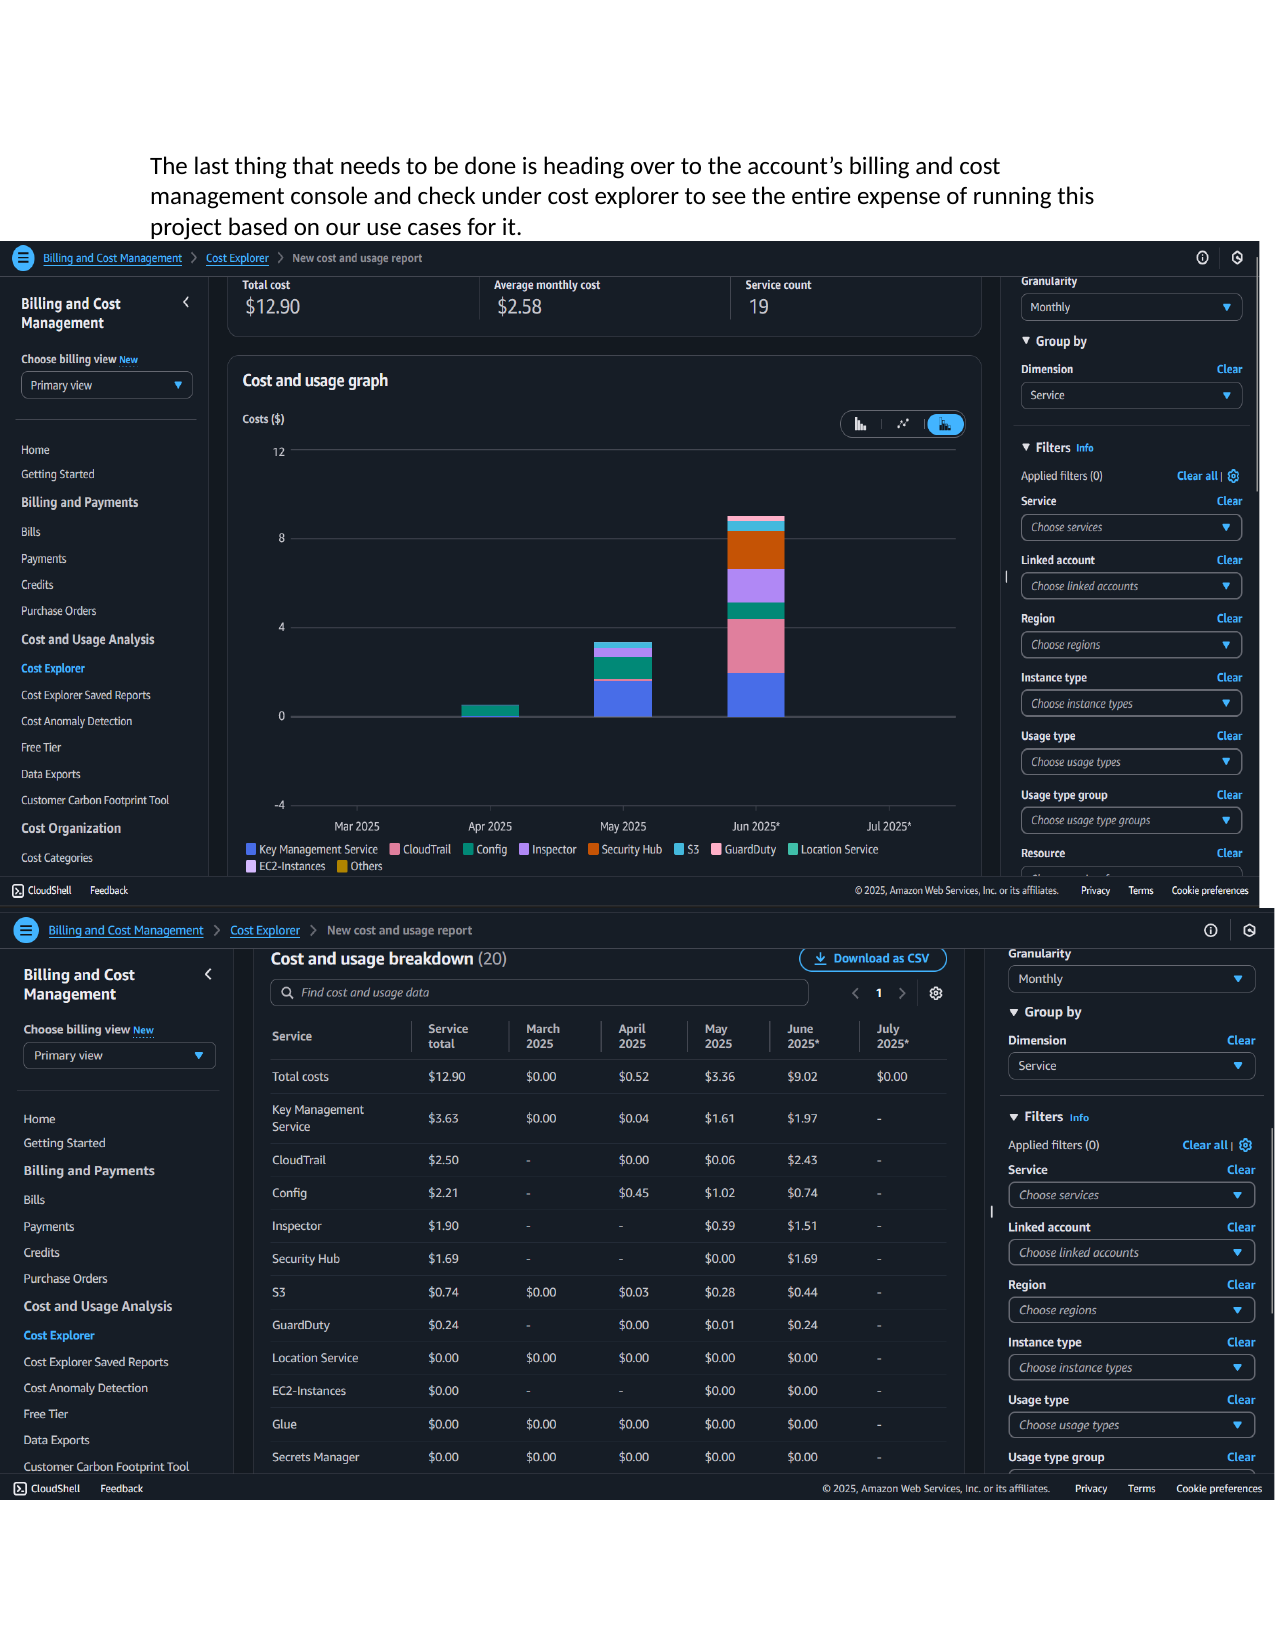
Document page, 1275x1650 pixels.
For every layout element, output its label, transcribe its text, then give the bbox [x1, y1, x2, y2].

picture [0, 241, 1275, 1500]
text The last thing that needs to be done is heading over to the account’s billing and cost management console and check under cost explorer to see the entire expense of running this project based on our use cases for it. [150, 150, 1125, 241]
